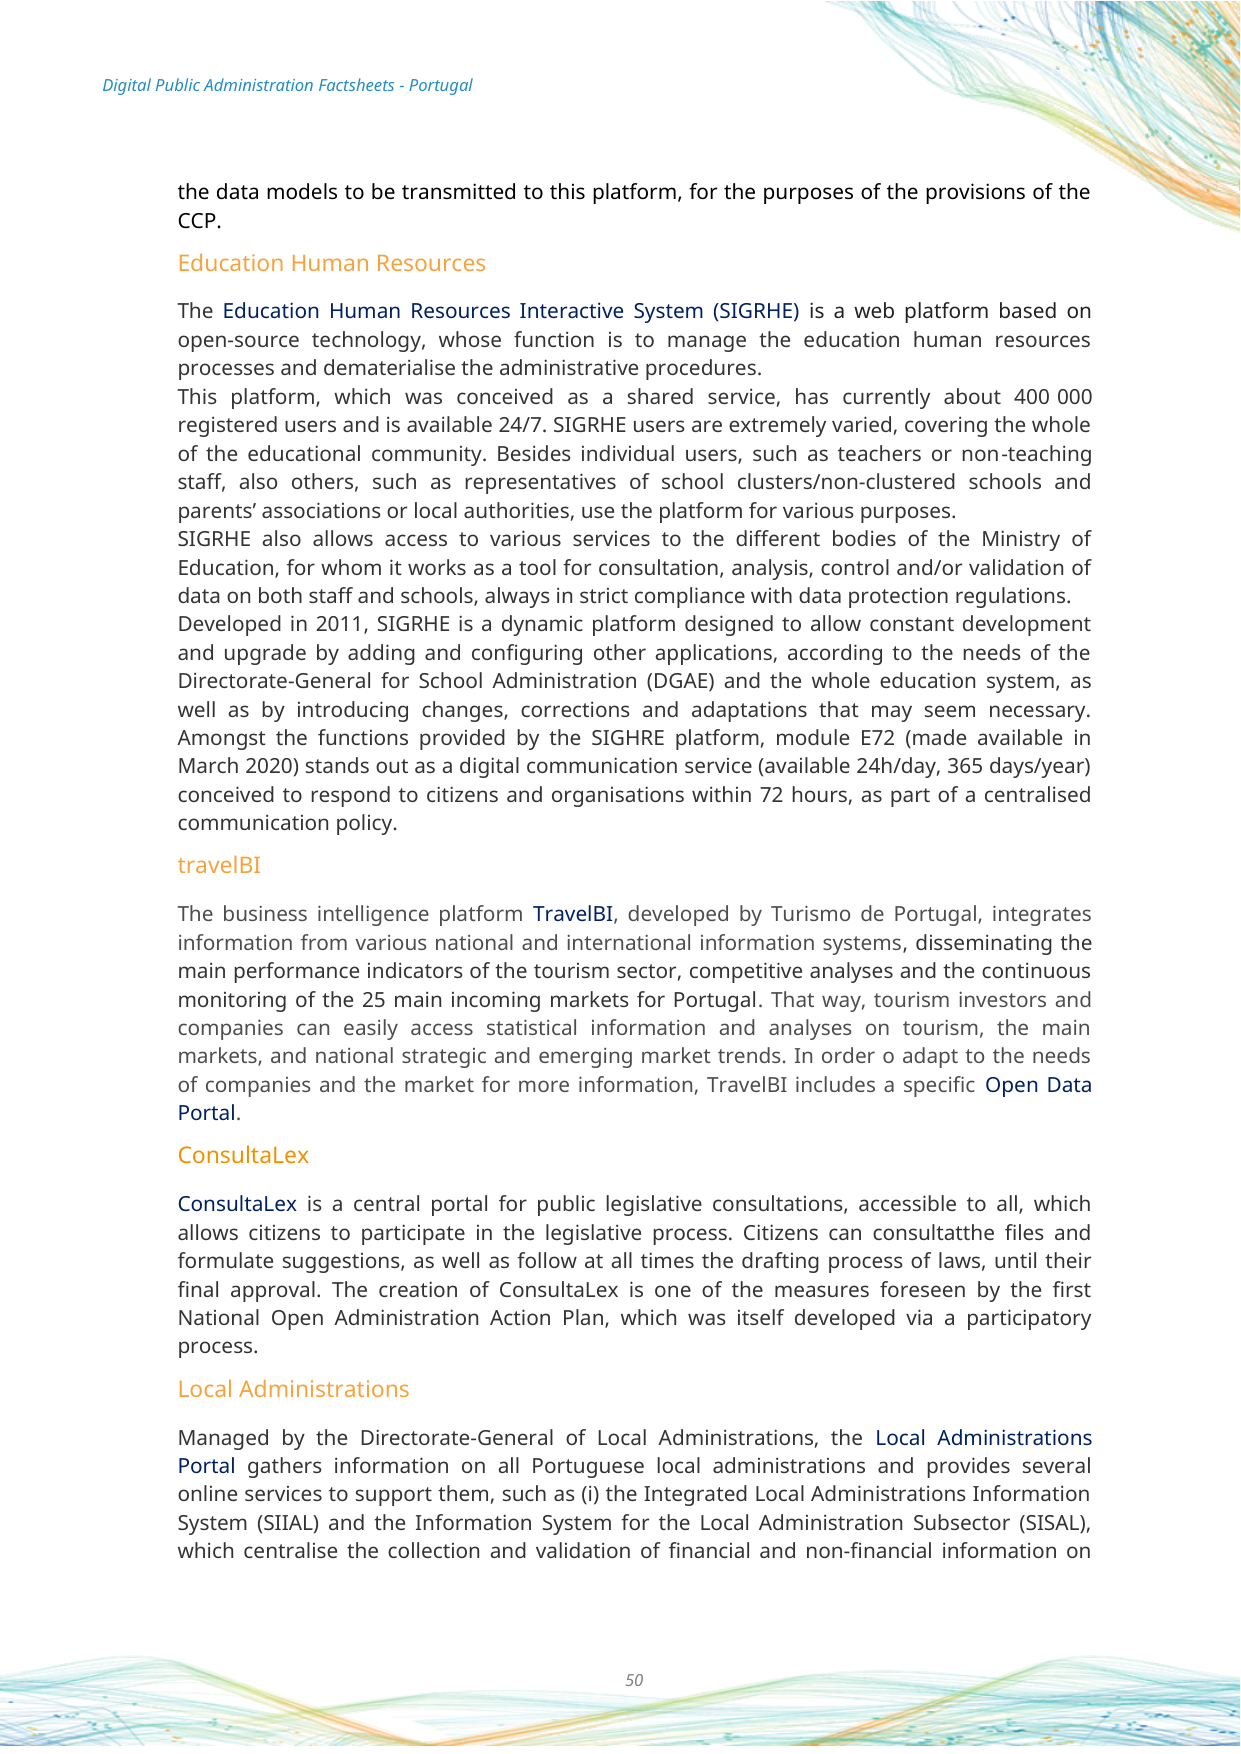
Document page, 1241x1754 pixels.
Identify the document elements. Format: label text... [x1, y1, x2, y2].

picture [815, 1, 1241, 250]
subtitle ConsultaLex [177, 1139, 1092, 1171]
picture [0, 1638, 1241, 1746]
subtitle travelBI [177, 849, 1092, 881]
text The Education Human Resources Interactive System (SIGRHE) is a web platform based on open-source technology, whose function is to manage the education human resources processes and dematerialise the administrative procedures. [177, 297, 1092, 382]
subtitle Education Human Resources [177, 247, 1092, 278]
text ConsultaLex is a central portal for public legislative consultations, accessible to all, which allows citizens to participate in the legislative process. Citizens can consultatthe files and formulate suggestions, as well as follow at all times the drafting process of laws, until their final approval. The creation of ConsultaLex is one of the measures foreseen by the first National Open Administration Action Plan, which was itself developed via a participatory process. [177, 1275, 1092, 1360]
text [177, 1423, 1092, 1565]
text Developed in 2011, SIGRHE is a dynamic platform designed to allow constant development and upgrade by adding and configuring other applications, according to the needs of the Directorate-General for School Administration (DGAE) and the whole education system, as well as by introducing changes, corrections and adaptations that may seem necessary. Amongst the functions provided by the SIGHRE platform, module E72 (made available in March 2020) stands out as a digital communication service (available 24h/day, 365 days/year) conceived to respond to citizens and organisations within 72 hours, as part of a centralised communication policy. [177, 609, 1092, 837]
text The business intelligence platform TravelBI, developed by Turismo de Portugal, integrates information from various national and international information systems, disseminating the main performance indicators of the tourism sector, competitive analyses and the continuous monitoring of the 25 main incoming markets for Portugal. That way, tourism investors and companies can easily access statistical information and analyses on tourism, the main markets, and national strategic and emerging market trends. In order o adapt to the needs of companies and the market for more information, TravelBI includes a specific Open Data Portal. [177, 899, 1092, 1127]
text SIGRHE also allows access to various services to the different bodies of the Ministry of Education, for whom it works as a tool for consultation, analysis, control and/or validation of data on both staff and schools, always in strict compliance with data protection regulations. [177, 524, 1092, 609]
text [177, 177, 1092, 234]
text This platform, which was conceived as a shared service, has currently about 400 000 registered users and is available 24/7. SIGRHE users are extremely varied, covering the whole of the educational community. Besides individual users, such as teachers or non-teaching staff, also others, such as representatives of school clusters/non-clustered schools and parents’ associations or local authorities, use the platform for various purposes. [177, 382, 1092, 524]
subtitle Local Administrations [177, 1373, 1092, 1404]
